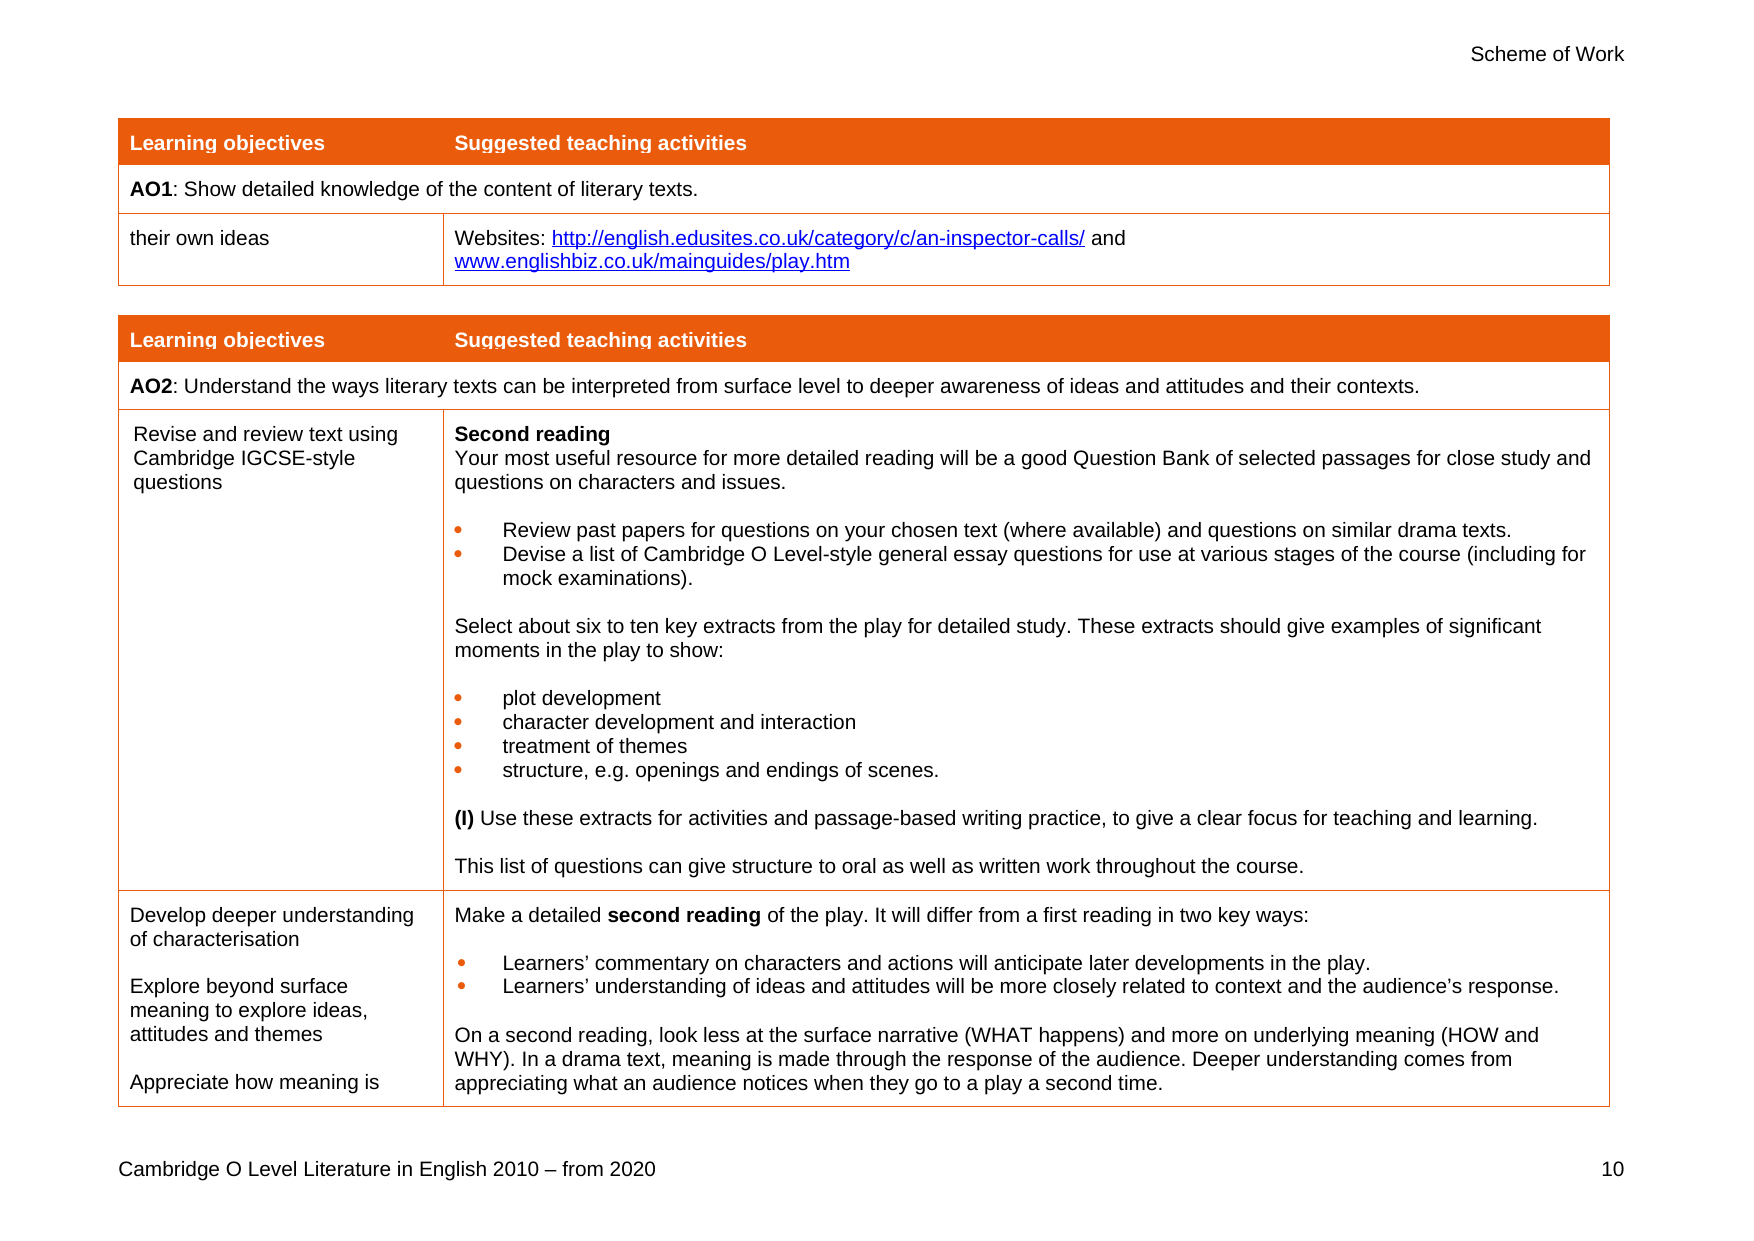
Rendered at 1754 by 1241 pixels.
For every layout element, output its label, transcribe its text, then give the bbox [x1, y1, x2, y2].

table_cell AO2: Understand the ways literary texts can be interpreted from surface level to deeper awareness of ideas and attitudes and their contexts. [119, 362, 1609, 409]
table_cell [444, 214, 1609, 285]
table_header Learning objectives [119, 119, 443, 164]
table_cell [119, 214, 443, 285]
table_cell Second reading Your most useful resource for more detailed reading will be a good Question Bank of selected passages for close study and questions on characters and issues. Review past papers for questions on your chosen text (where available) and questions on similar drama texts. Devise a list of Cambridge O Level-style general essay questions for use at various stages of the course (including for mock examinations). Select about six to ten key extracts from the play for detailed study. These extracts should give examples of significant moments in the play to show: plot development character development and interaction treatment of themes structure, e.g. openings and endings of scenes. (I) Use these extracts for activities and passage-based writing practice, to give a clear focus for teaching and learning. This list of questions can give structure to oral as well as written work throughout the course. [444, 410, 1609, 889]
table_header Suggested teaching activities [444, 316, 1609, 361]
table_header Suggested teaching activities [444, 119, 1609, 164]
table_cell Revise and review text using Cambridge IGCSE-style questions [119, 410, 443, 889]
table_header Learning objectives [119, 316, 443, 361]
table_cell AO1: Show detailed knowledge of the content of literary texts. [119, 165, 1609, 212]
